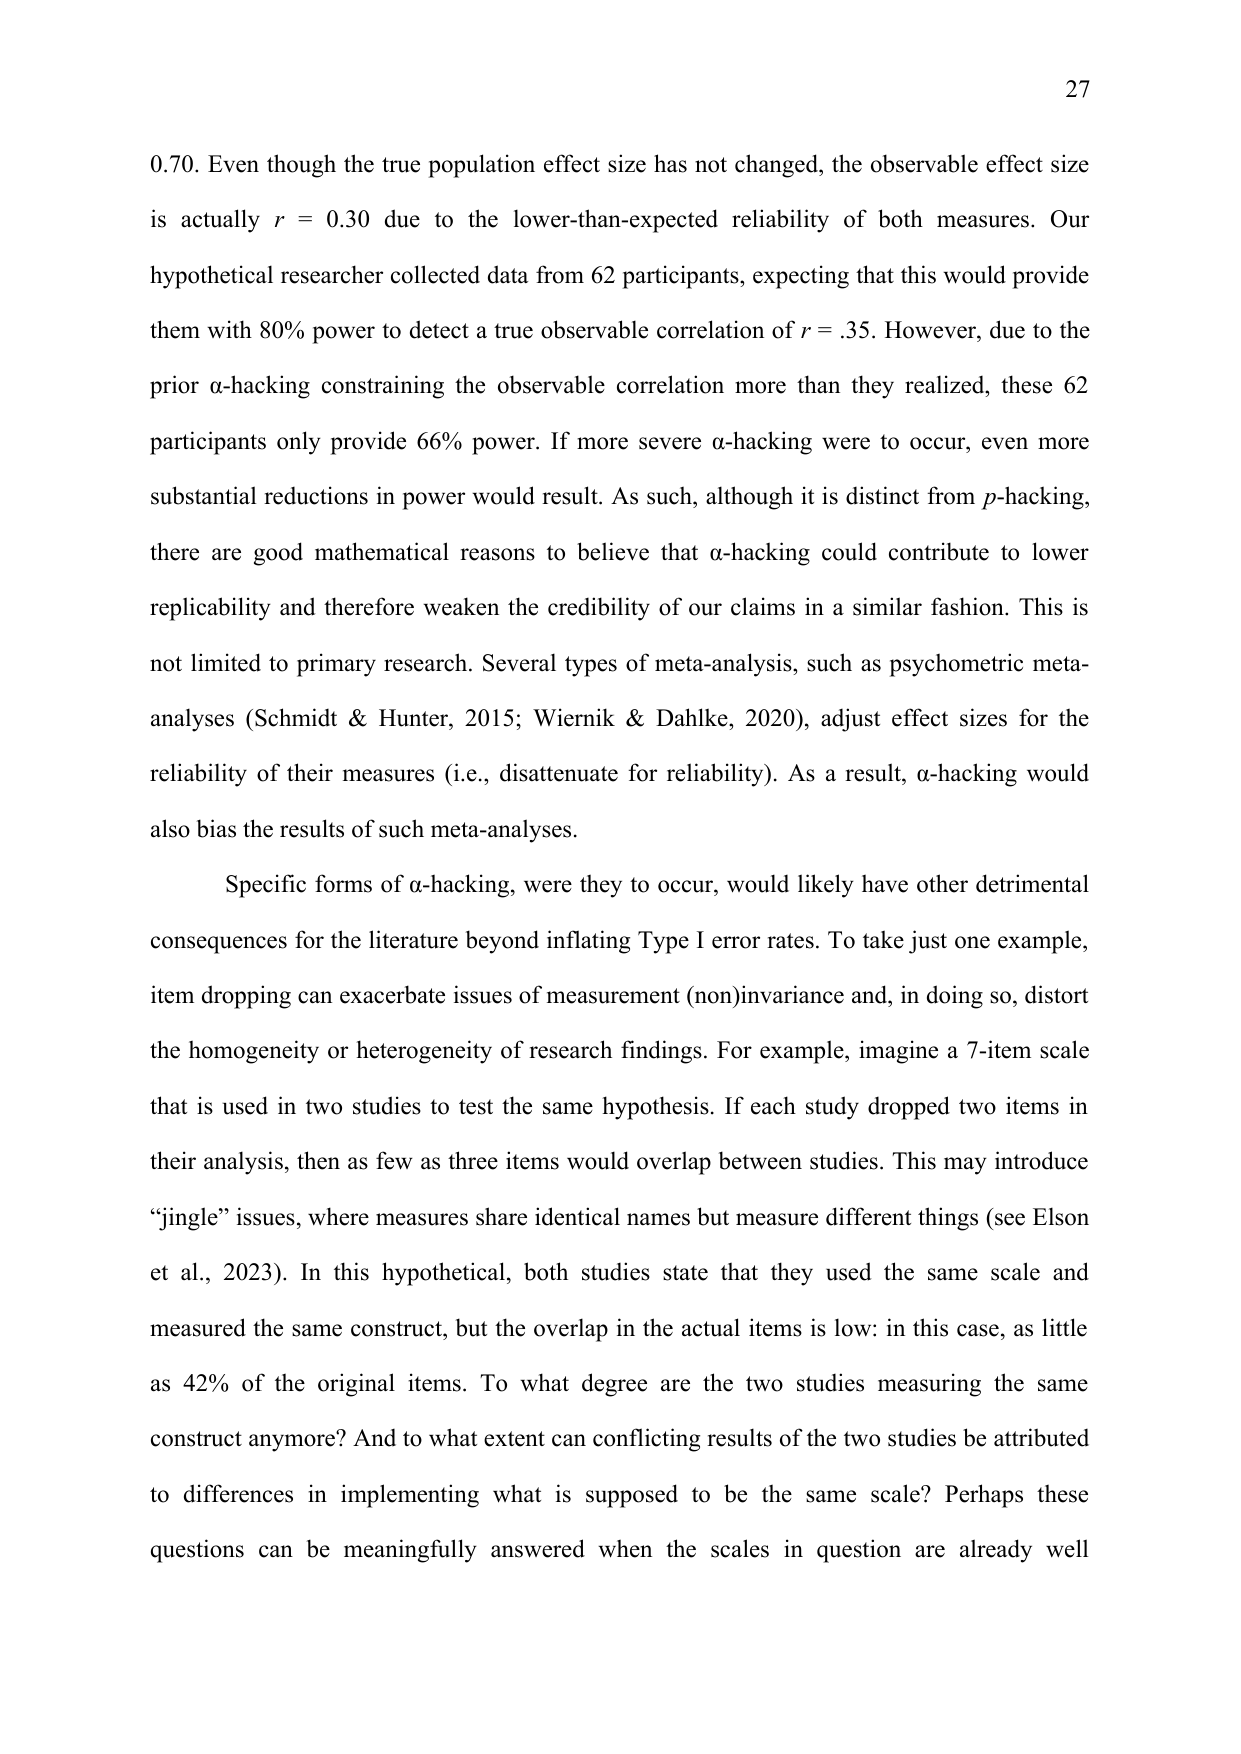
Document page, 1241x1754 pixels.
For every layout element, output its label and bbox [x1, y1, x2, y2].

text [150, 870, 1090, 1563]
text [150, 150, 1090, 843]
